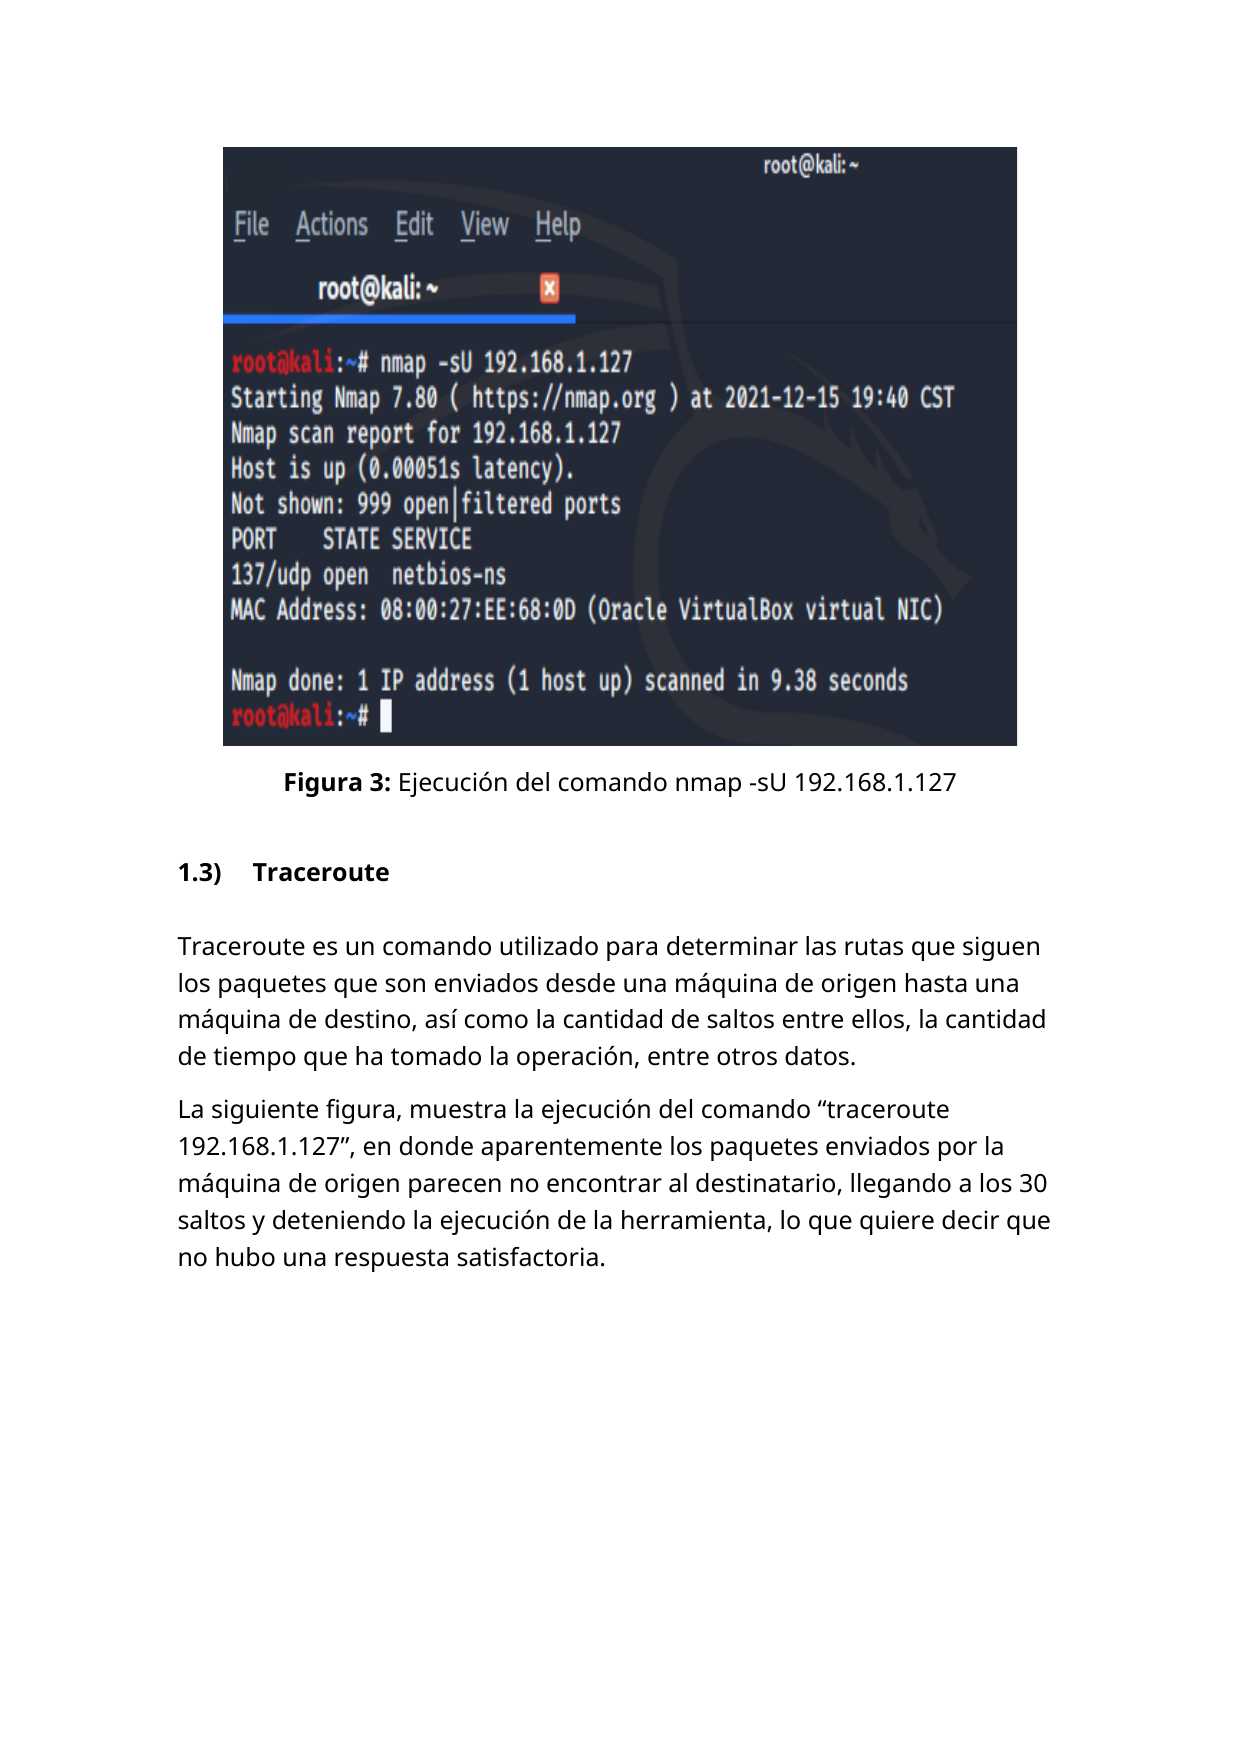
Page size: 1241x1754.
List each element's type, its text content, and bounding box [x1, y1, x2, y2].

picture [223, 147, 1018, 746]
subtitle Traceroute [177, 855, 1063, 926]
text Traceroute es un comando utilizado para determinar las rutas que siguen los paquetes que son enviados desde una máquina de origen hasta una máquina de destino, así como la cantidad de saltos entre ellos, la cantidad de tiempo que ha tomado la operación, entre otros datos. [177, 928, 1063, 1073]
text Figura 3: Ejecución del comando nmap -sU 192.168.1.127 [177, 764, 1063, 798]
text La siguiente figura, muestra la ejecución del comando “traceroute 192.168.1.127”, en donde aparentemente los paquetes enviados por la máquina de origen parecen no encontrar al destinatario, llegando a los 30 saltos y deteniendo la ejecución de la herramienta, lo que quiere decir que no hubo una respuesta satisfactoria. [177, 1092, 1063, 1273]
